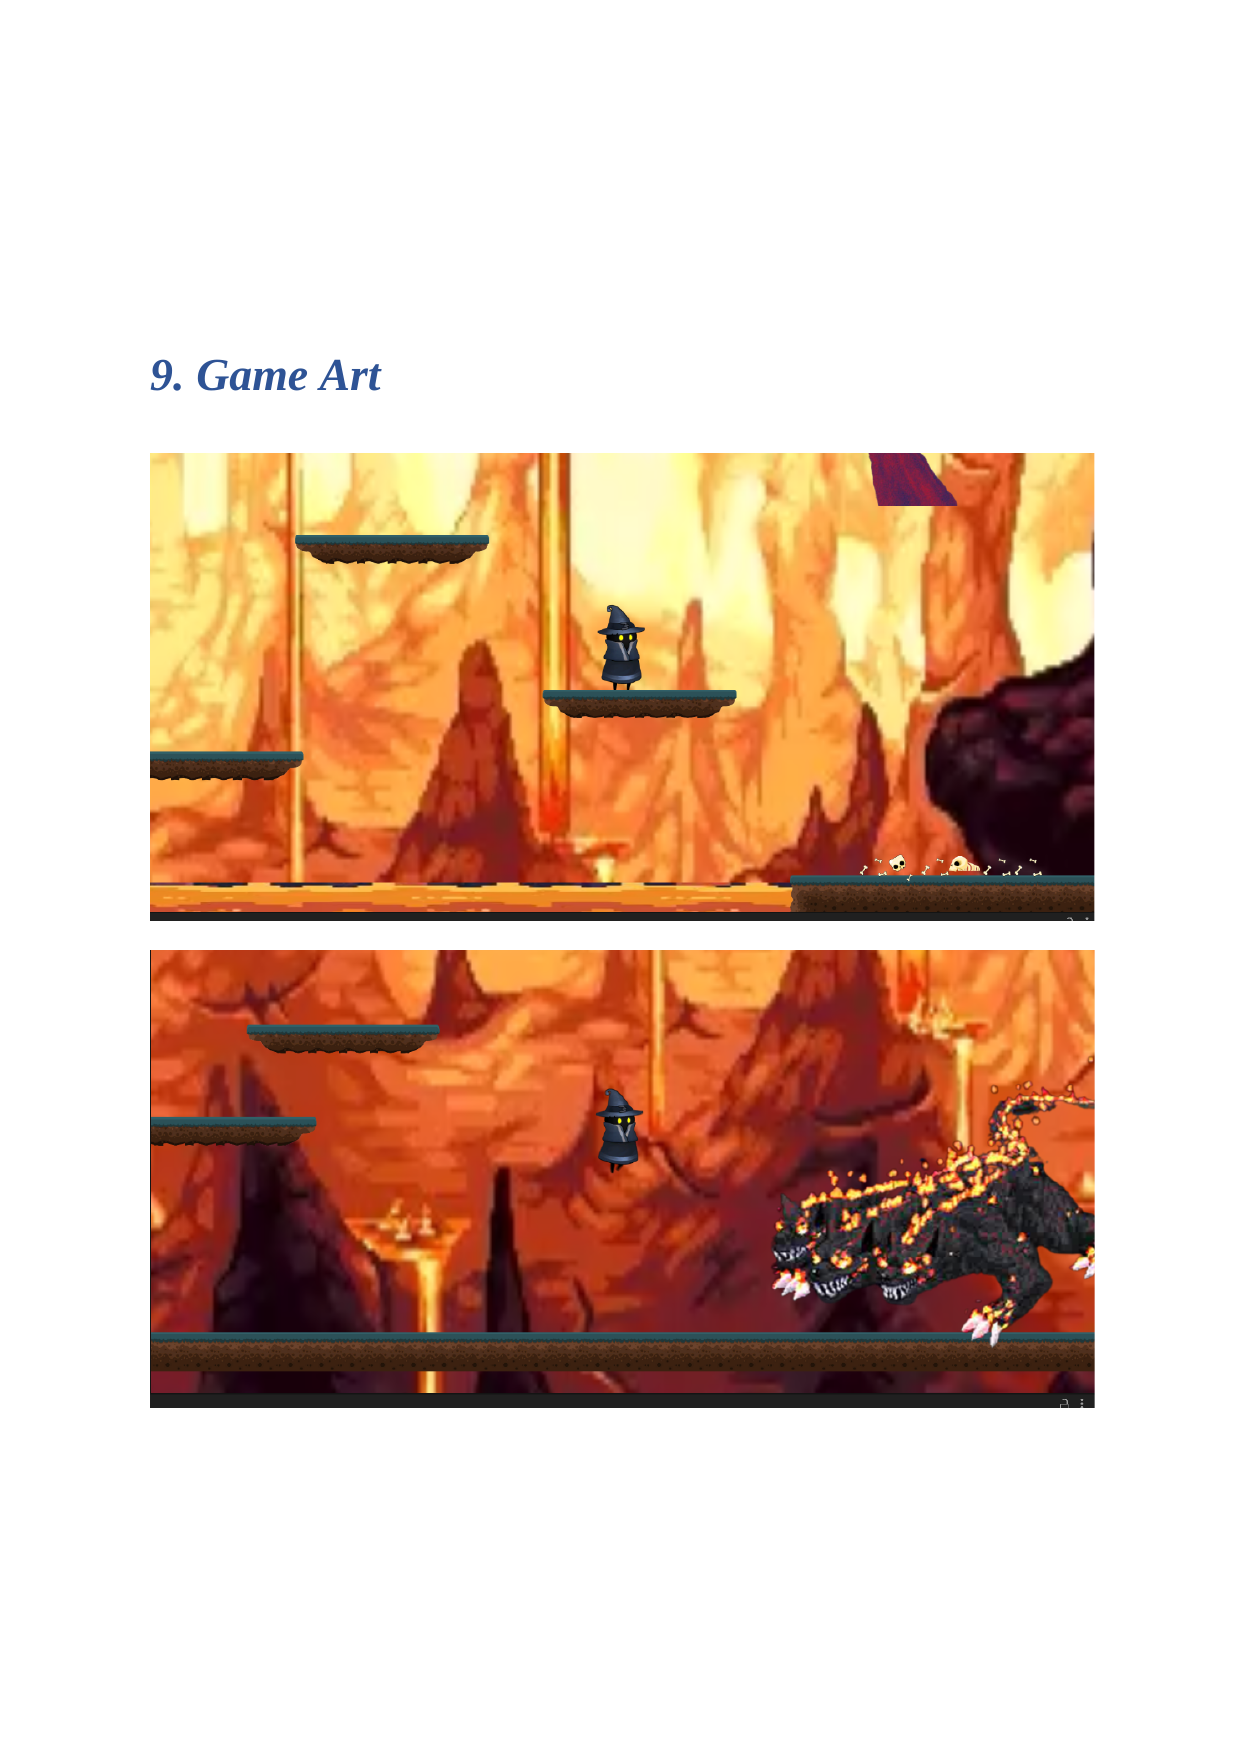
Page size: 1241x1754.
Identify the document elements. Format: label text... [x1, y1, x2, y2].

subtitle Game Art [150, 348, 1205, 401]
picture [150, 950, 1095, 1408]
picture [150, 453, 1095, 921]
